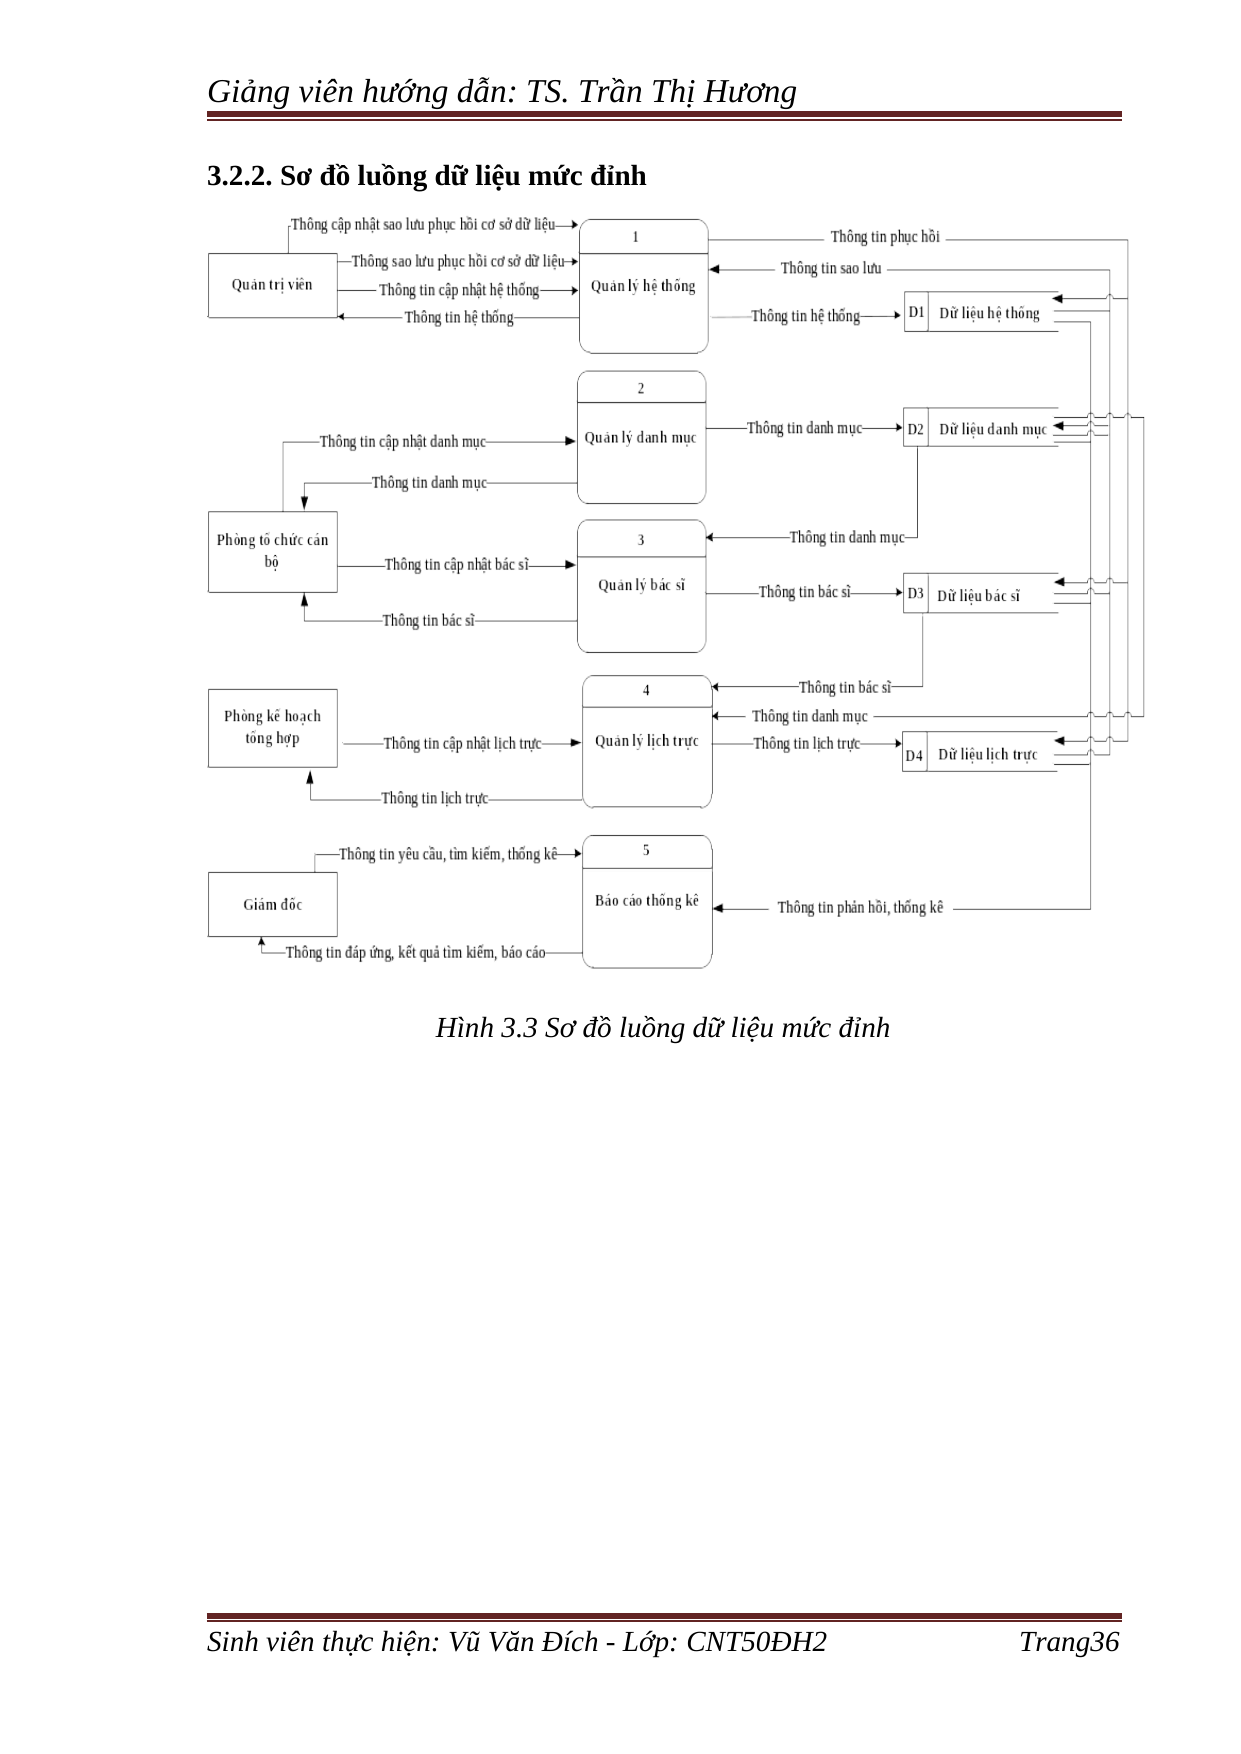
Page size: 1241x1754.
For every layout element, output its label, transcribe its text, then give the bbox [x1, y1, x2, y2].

subtitle 3.2.2. Sơ đồ luồng dữ liệu mức đỉnh [207, 158, 1122, 192]
text Hình 3.3 Sơ đồ luồng dữ liệu mức đỉnh [207, 1010, 1122, 1044]
